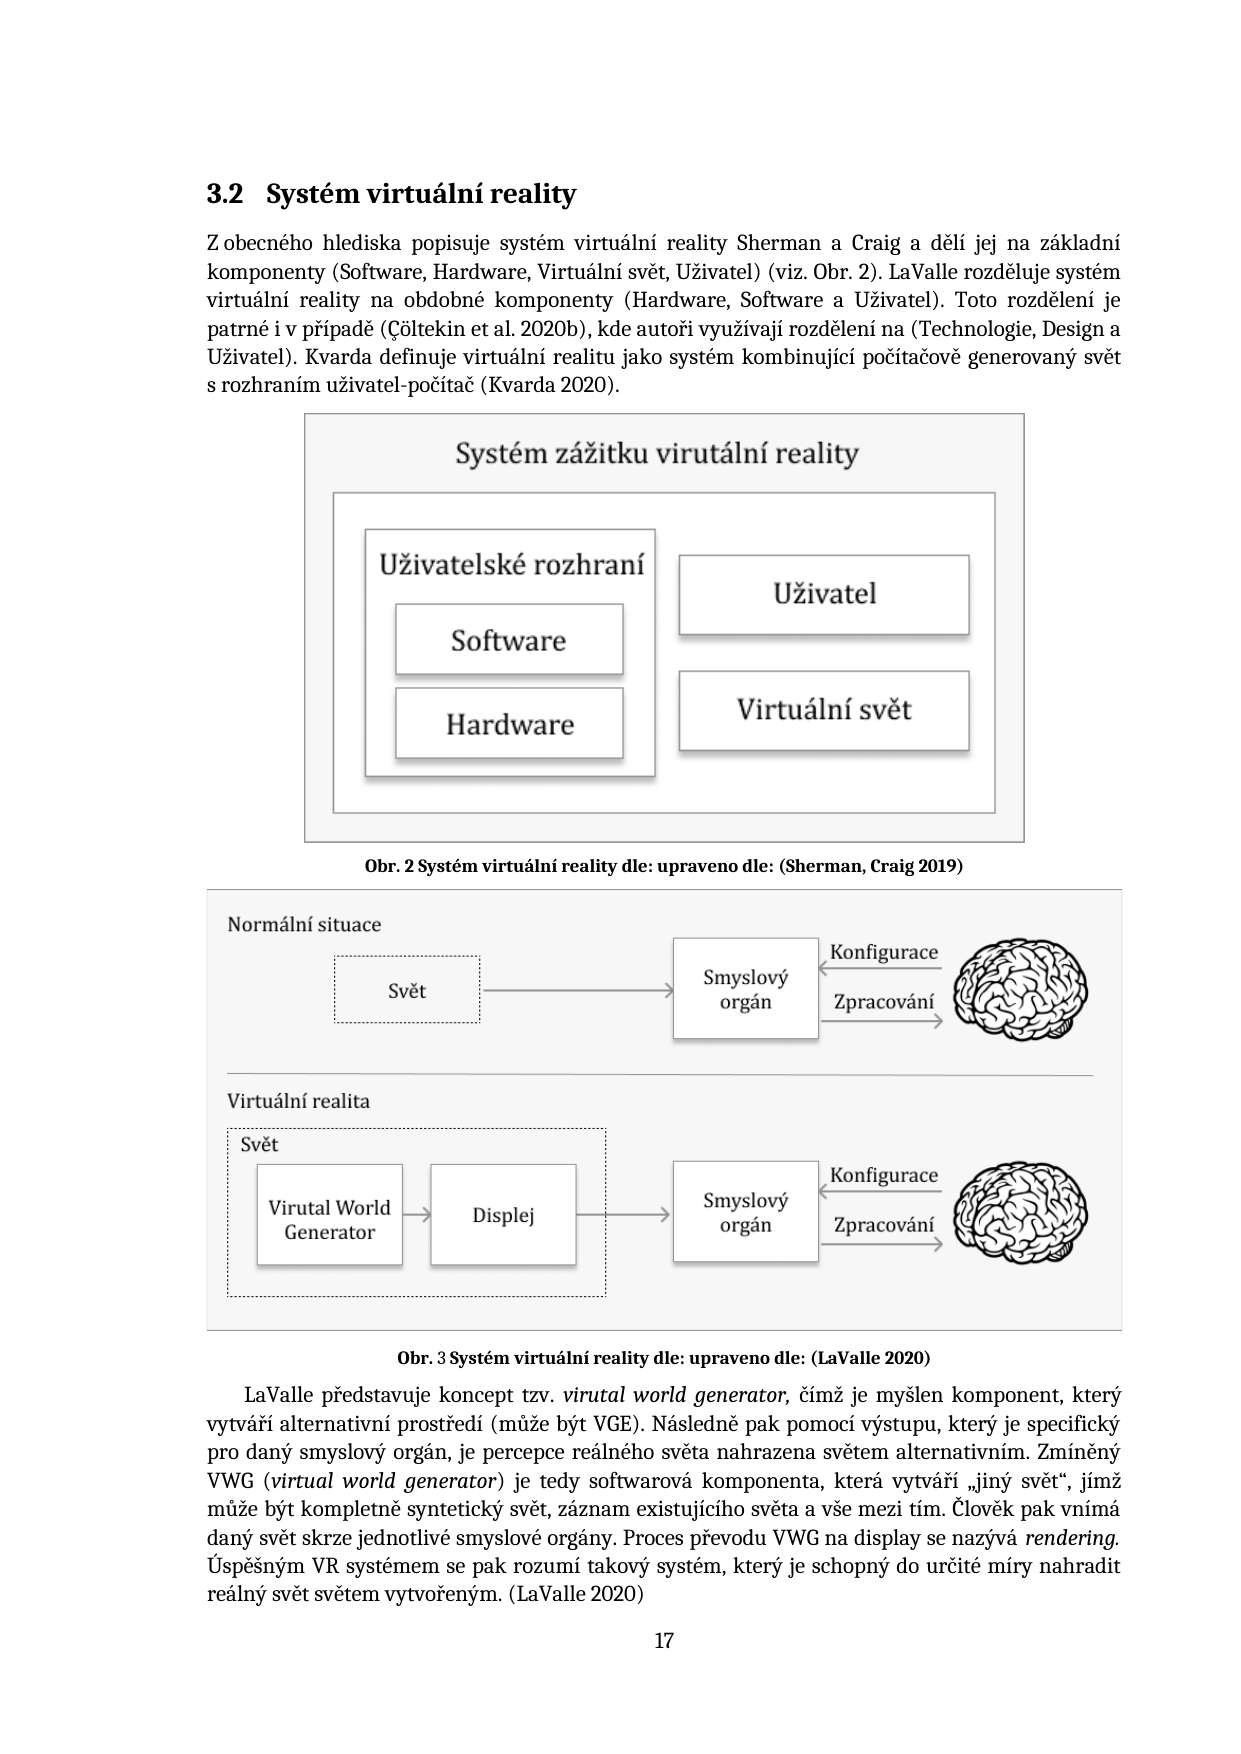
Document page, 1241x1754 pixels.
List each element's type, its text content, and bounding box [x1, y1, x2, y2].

subtitle Systém virtuální reality [207, 177, 1122, 211]
picture [206, 889, 1123, 1331]
text Obr. 3 Systém virtuální reality dle: upraveno dle: (LaValle 2020) [207, 1346, 1122, 1369]
picture [304, 413, 1025, 843]
text LaValle představuje koncept tzv. virutal world generator, čímž je myšlen komponent, který vytváří alternativní prostředí (může být VGE). Následně pak pomocí výstupu, který je specifický pro daný smyslový orgán, je percepce reálného světa nahrazena světem alternativním. Zmíněný VWG (virtal world generator) je tedy softwarová komponenta, která vytváří „jiný svět“, jímž může být kompletně syntetický svět, záznam existujícího světa a vše mezi tím. Člověk pak vnímá daný svět skrze jednotlivé smyslové orgány. Proces převodu VWG na display se nazývá rendering. Úspěšným VR systémem se pak rozumí takový systém, který je schopný do určité míry nahradit reálný svět světem vytvořeným. (LaValle 2020) [207, 1382, 1122, 1607]
text Z obecného hlediska popisuje systém virtuální reality Sherman a Craig a dělí jej na základní komponenty (Software, Hardware, svět, Uživatel) (viz. Obr. 2). LaValle rozděluje systém virtuální reality na obdobné komponenty (Hardware, Software ). Toto rozdělení je patrné i v případě (Çöltekin et al. 2020b), kde autoři využívají rozdělení na (Technologie, Design a Uživatel). Kvarda definuje virtuální realitu jako systém kombinující počítačově generovaný svět s rozhraním uživatel-počítač (Kvarda 2020). [207, 230, 1122, 398]
text Obr. 2 Systém virtuální reality dle: upraveno dle: (Sherman, Craig 2019) [207, 855, 1122, 877]
